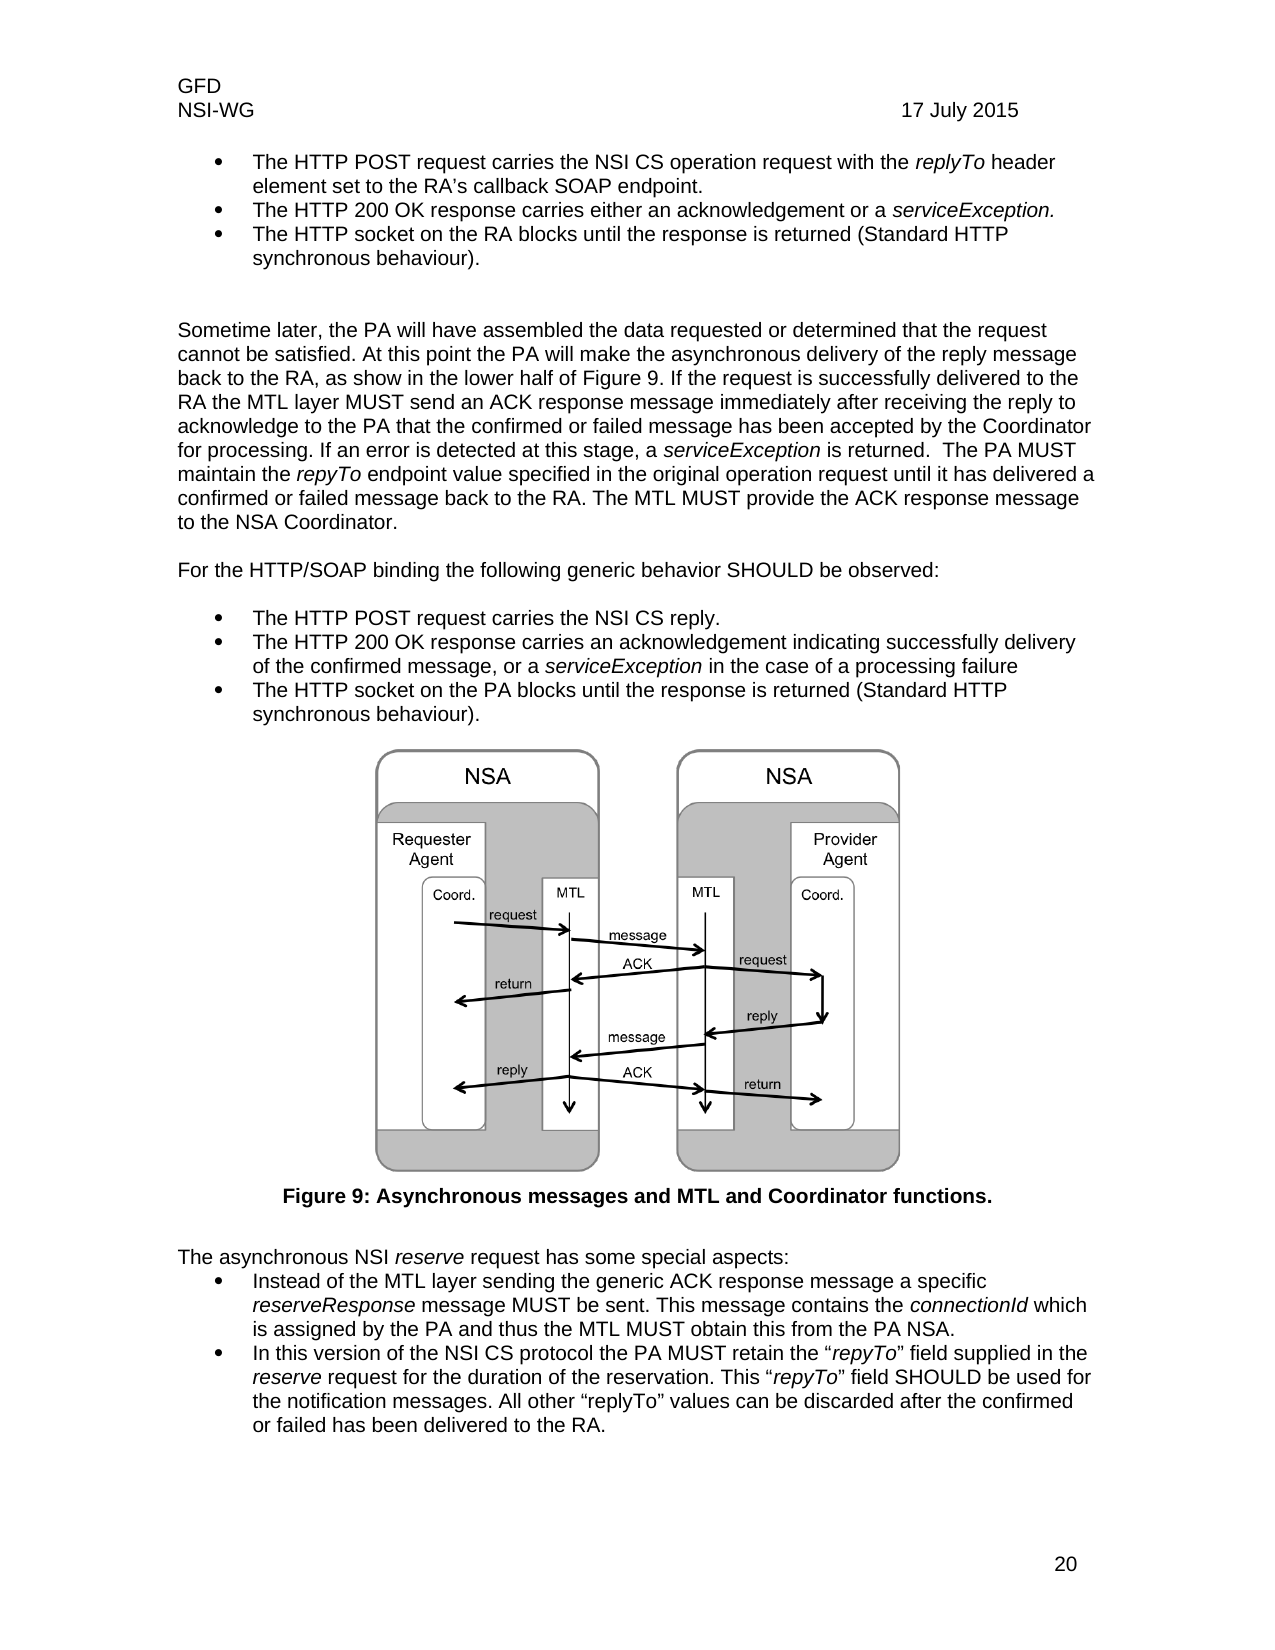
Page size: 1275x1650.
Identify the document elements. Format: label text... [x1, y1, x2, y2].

list The HTTP 200 OK response carries an acknowledgement indicating successfully delivery of the confirmed message, or a serviceException in the case of a processing failure [215, 629, 1098, 678]
list Instead of the MTL layer sending the generic ACK response message a specific reserveResponse message MUST be sent. This message contains the connectionId which is assigned by the PA and thus the MTL MUST obtain this from the PA NSA. [215, 1268, 1098, 1341]
list The HTTP socket on the RA blocks until the response is returned (Standard HTTP synchronous behaviour). [215, 222, 1098, 270]
list The HTTP POST request carries the NSI CS reply. [215, 606, 1098, 629]
list The HTTP 200 OK response carries either an acknowledgement or a serviceException. [215, 198, 1098, 222]
picture [375, 749, 901, 1172]
text Figure 9: Asynchronous messages and MTL and Coordinator functions. [177, 1184, 1098, 1208]
text The asynchronous NSI reserve request has some special aspects: [177, 1244, 1098, 1268]
list In this version of the NSI CS protocol the PA MUST retain the “repyTo” field supplied in the reserve request for the duration of the reservation. This “repyTo” field SHOULD be used for the notification messages. All other “replyTo” values can be discarded after the confirmed or failed has been delivered to the RA. [215, 1341, 1098, 1436]
list The HTTP socket on the PA blocks until the response is returned (Standard HTTP synchronous behaviour). [215, 678, 1098, 726]
list The HTTP POST request carries the NSI CS operation request with the replyTo header element set to the RA’s callback SOAP endpoint. [215, 150, 1098, 198]
text Sometime later, the PA will have assembled the data requested or determined that the request cannot be satisfied. At this point the PA will make the asynchronous delivery of the reply message back to the RA, as show in the lower half of Figure 9. If the request is successfully delivered to the RA the MTL layer MUST send an ACK response message immediately after receiving the reply to acknowledge to the PA that the confirmed or failed message has been accepted by the Coordinator for processing. If an error is detected at this stage, a serviceException is returned. The PA MUST maintain the repyTo endpoint value specified in the original operation request until it has delivered a confirmed or failed message back to the RA. The MTL MUST provide the ACK response message to the NSA Coordinator. [177, 318, 1098, 534]
text For the HTTP/SOAP binding the following generic behavior SHOULD be observed: [177, 558, 1098, 582]
